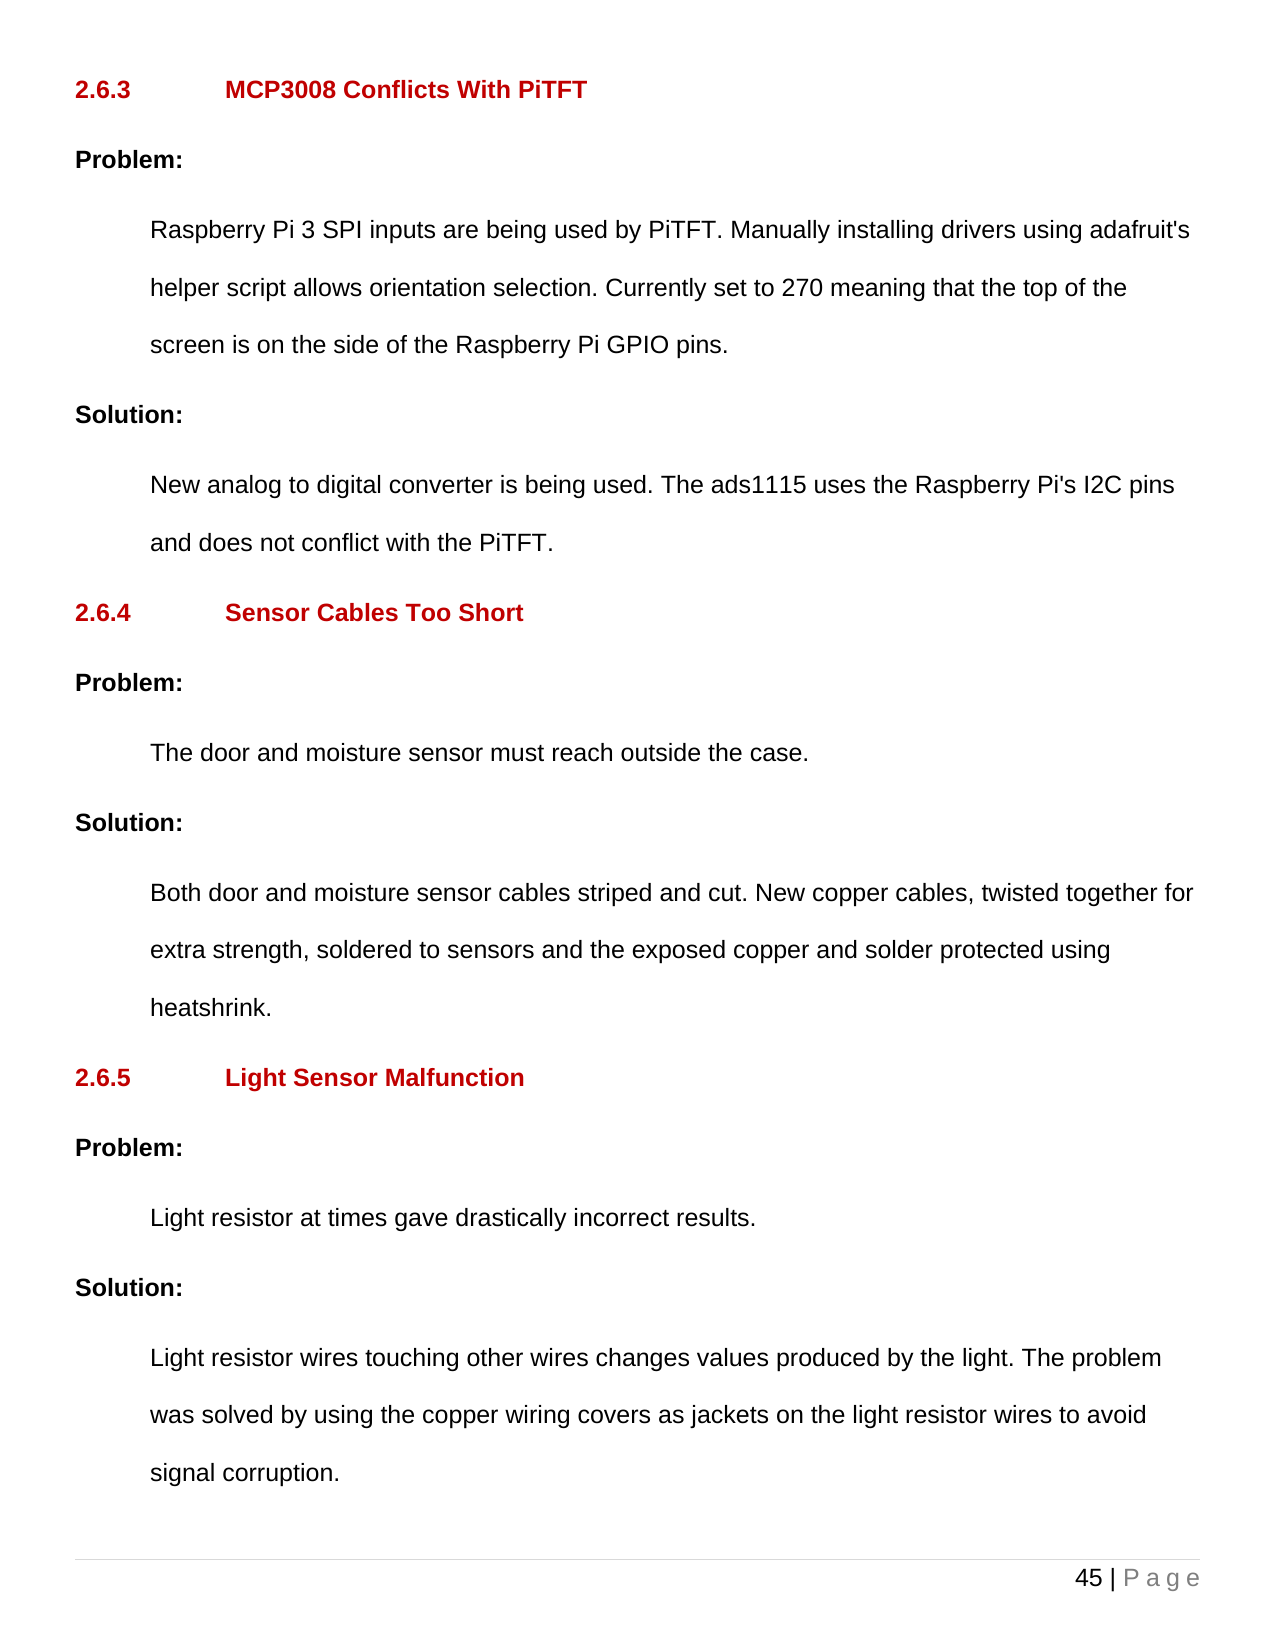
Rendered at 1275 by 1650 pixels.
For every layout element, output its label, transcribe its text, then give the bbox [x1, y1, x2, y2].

subtitle 2.6.3 MCP3008 Conflicts With PiTFT [75, 75, 1200, 104]
text Light resistor at times gave drastically incorrect results. [75, 1202, 1200, 1231]
text Both door and moisture sensor cables striped and cut. New copper cables, twisted together for extra strength, soldered to sensors and the exposed copper and solder protected using heatshrink. [150, 877, 1200, 1021]
text Light resistor wires touching other wires changes values produced by the light. The problem was solved by using the copper wiring covers as jackets on the light resistor wires to avoid signal corruption. [150, 1342, 1200, 1486]
subtitle 2.6.4 Sensor Cables Too Short [75, 597, 1200, 626]
text Problem: [75, 1132, 1200, 1161]
subtitle 2.6.5 Light Sensor Malfunction [75, 1062, 1200, 1091]
text Problem: [75, 145, 1200, 174]
text Raspberry Pi 3 SPI inputs are being used by PiTFT. Manually installing drivers using adafruit's helper script allows orientation selection. Currently set to 270 meaning that the top of the screen is on the side of the Raspberry Pi GPIO pins. [150, 215, 1200, 359]
text New analog to digital converter is being used. The ads1115 uses the Raspberry Pi's I2C pins and does not conflict with the PiTFT. [150, 470, 1200, 556]
text Problem: [75, 667, 1200, 696]
text Solution: [75, 400, 1200, 429]
text The door and moisture sensor must reach outside the case. [75, 737, 1200, 766]
text Solution: [75, 807, 1200, 836]
text Solution: [75, 1272, 1200, 1301]
